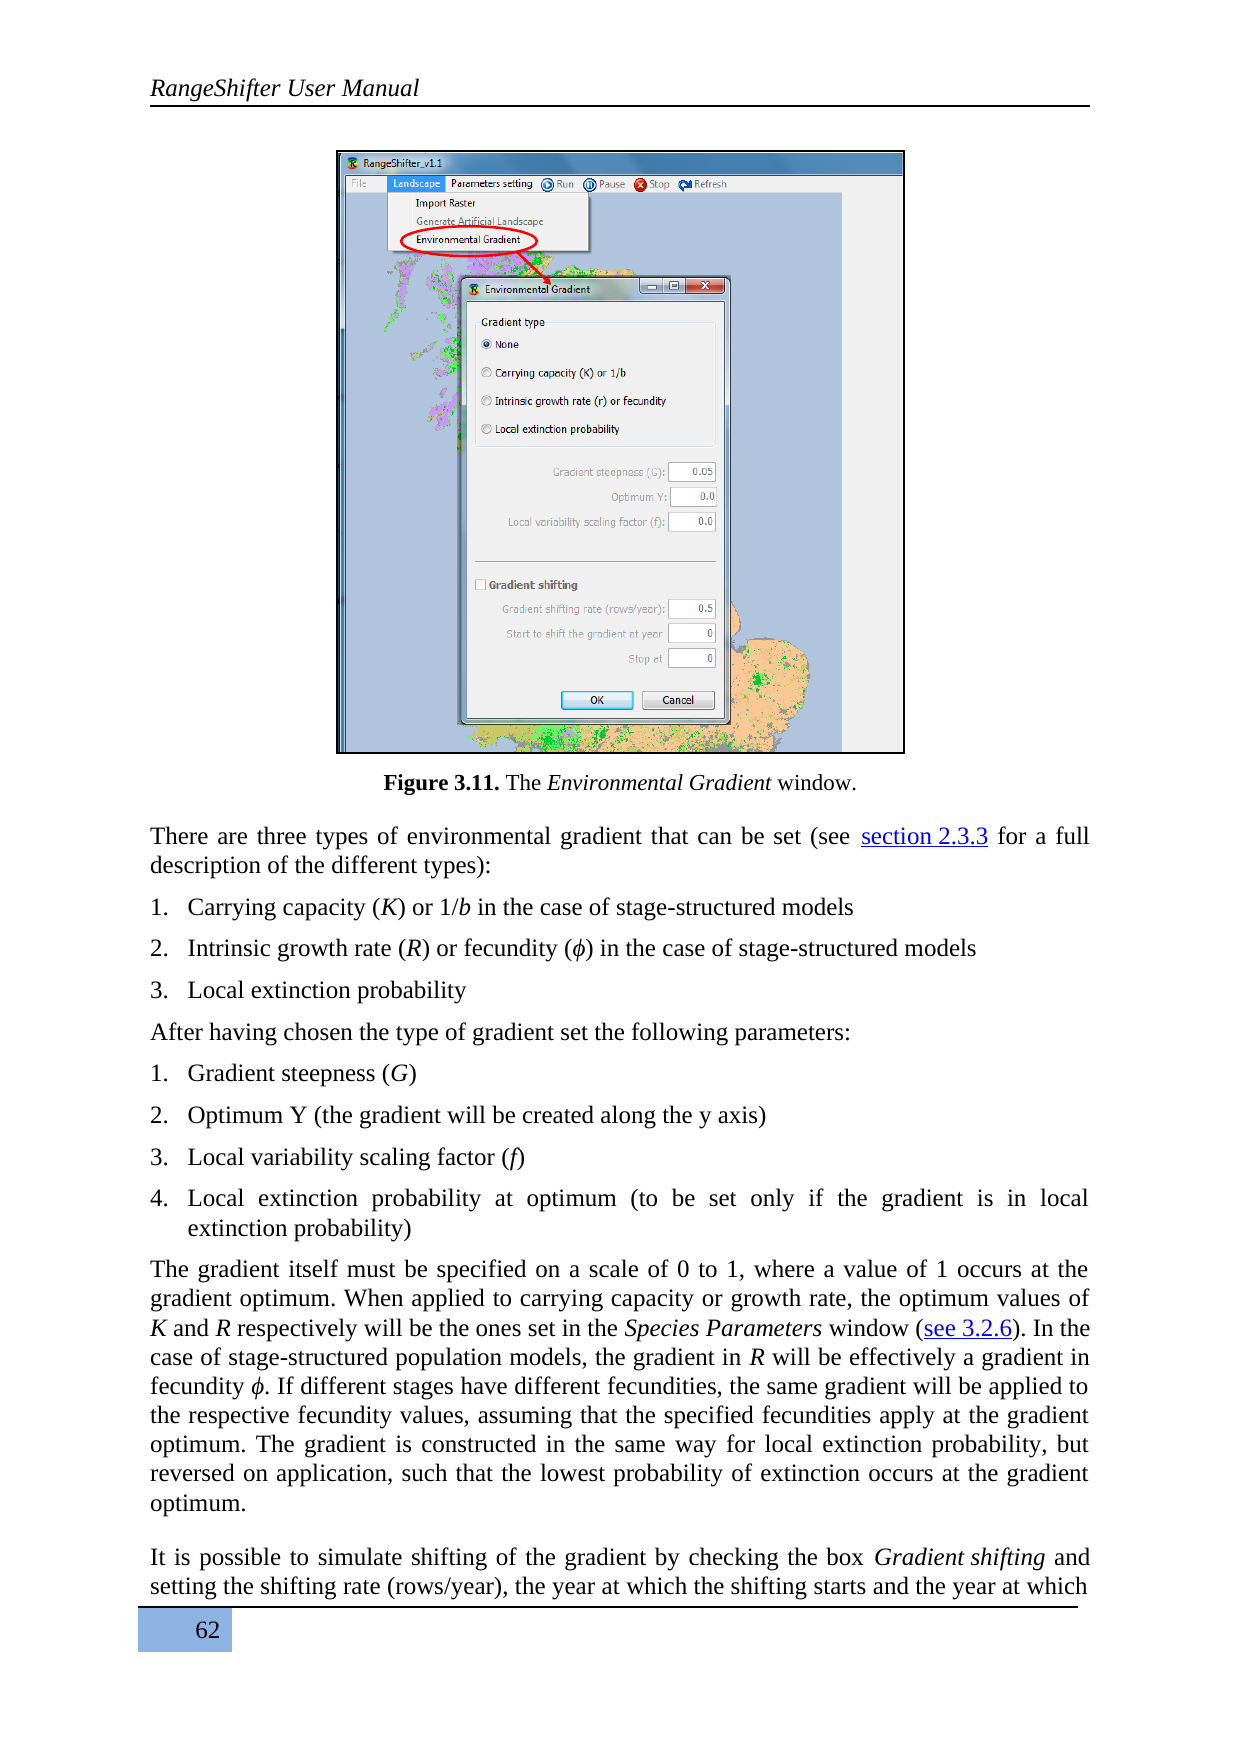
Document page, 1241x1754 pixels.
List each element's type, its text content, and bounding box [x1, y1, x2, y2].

list Gradient steepness (G) [150, 1058, 1090, 1088]
list Carrying capacity (K) or 1/b in the case of stage-structured models [150, 892, 1090, 921]
text Local variability scaling factor (f) [150, 1142, 1090, 1171]
text There are three types of environmental gradient that can be set (see section 2.3.3 for a full description of the different types): [150, 821, 1090, 879]
text Local extinction probability [150, 975, 1090, 1004]
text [150, 1542, 1090, 1600]
text Intrinsic growth rate (R) or fecundity (ϕ) in the case of stage-structured models [150, 933, 1090, 963]
text Local extinction probability at optimum (to be set only if the gradient is in local extinction probability) [150, 1183, 1090, 1242]
text The gradient itself must be specified on a scale of 0 to 1, where a value of 1 occurs at the gradient optimum. When applied to carrying capacity or growth rate, the optimum values of K and R respectively will be the ones set in the Species Parameters window (see 3.2.6). In the case of stage-structured population models, the gradient in R will be effectively a gradient in fecundity ϕ. If different stages have different fecundities, the same gradient will be applied to the respective fecundity values, assuming that the specified fecundities apply at the gradient optimum. The gradient is constructed in the same way for local extinction probability, but reversed on application, such that the lowest probability of extinction occurs at the gradient optimum. [150, 1254, 1090, 1517]
text Optimum Y (the gradient will be created along the y axis) [150, 1100, 1090, 1129]
subtitle Figure 3.11. The Environmental Gradient window. [150, 767, 1090, 796]
text After having chosen the type of gradient set the following parameters: [150, 1017, 1090, 1046]
